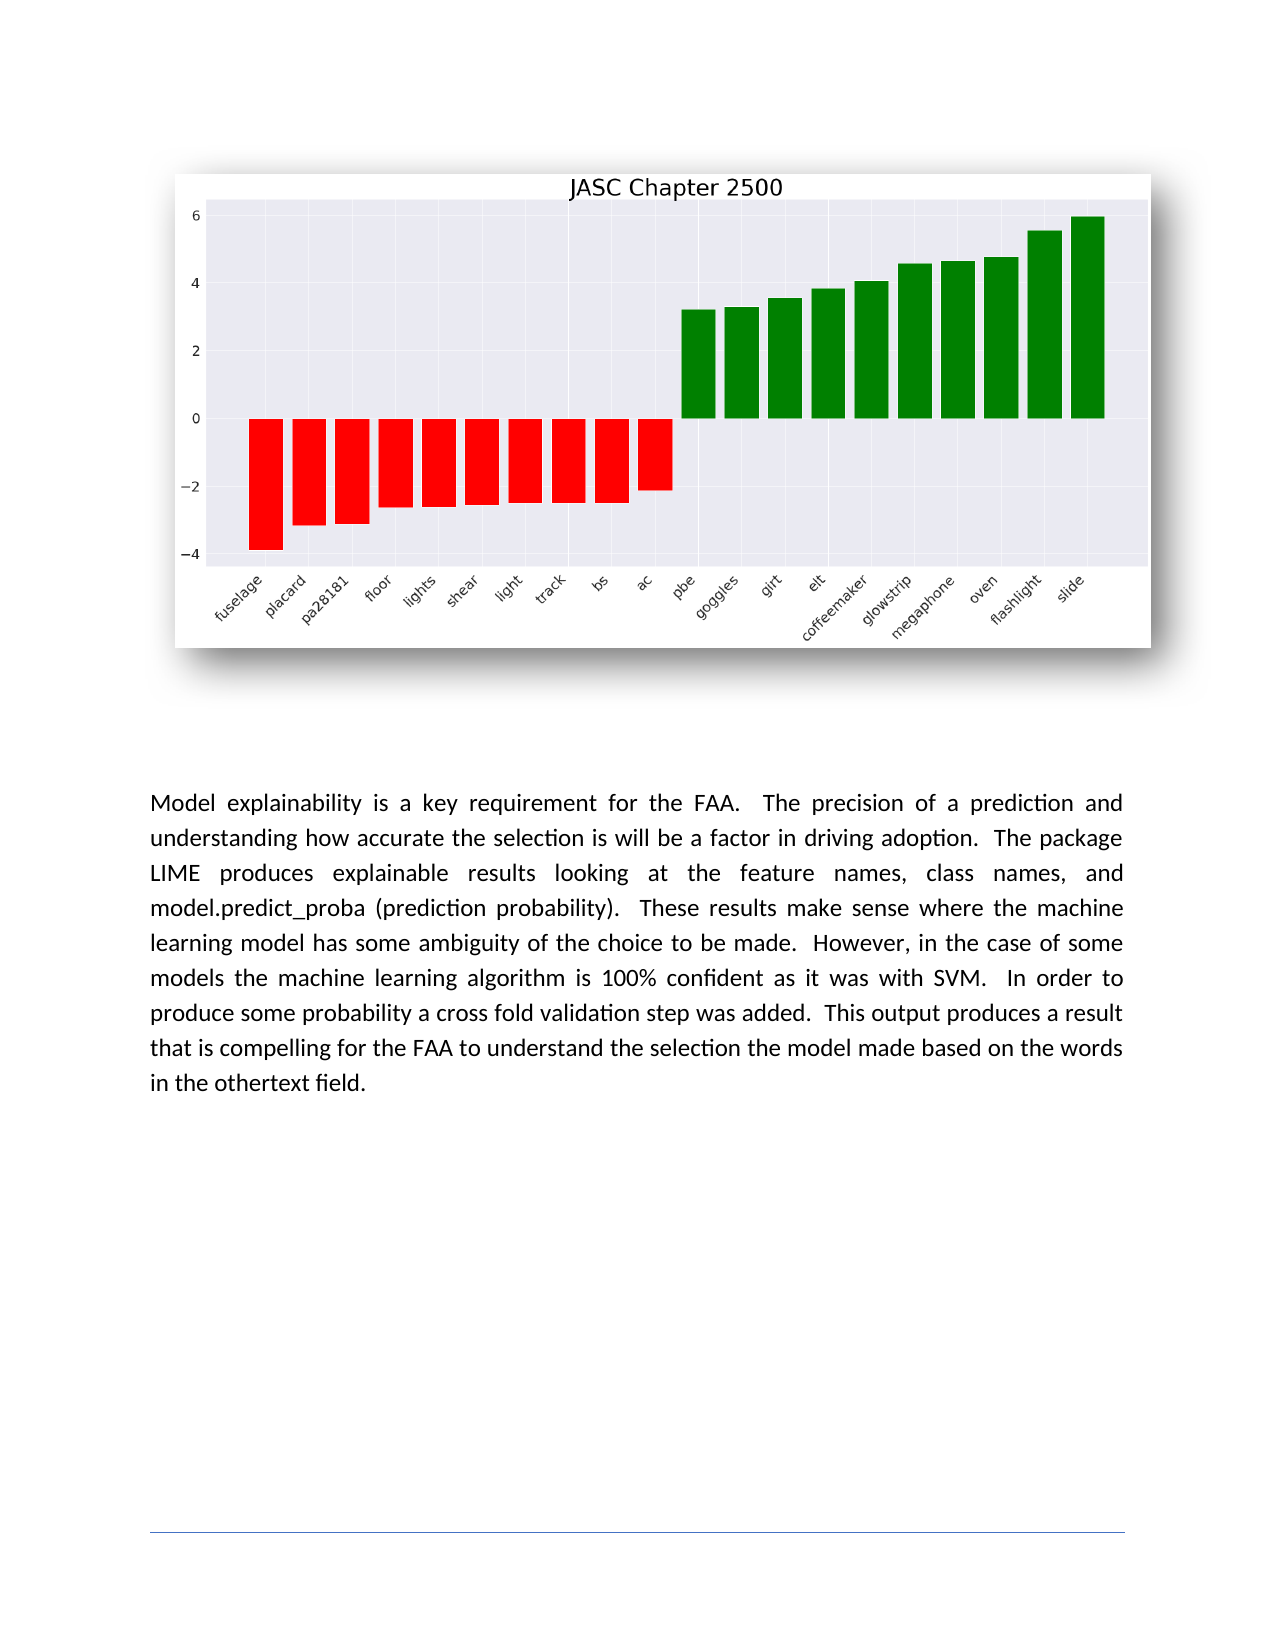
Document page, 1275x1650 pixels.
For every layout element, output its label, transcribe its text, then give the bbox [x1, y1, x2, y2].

text Model explainability is a key requirement for the FAA. The precision of a prediction and understanding how accurate the selection is will be a factor in driving adoption. The package LIME produces explainable results looking at the feature names, class names, and model.predict_proba (prediction probability). These results make sense where the machine learning model has some ambiguity of the choice to be made. However, in the case of some models the machine learning algorithm is 100% confident as it was with SVM. In order to produce some probability a cross fold validation step was added. This output produces a result that is compelling for the FAA to understand the selection the model made based on the words in the othertext field. [150, 787, 1125, 1098]
picture [175, 174, 1151, 648]
